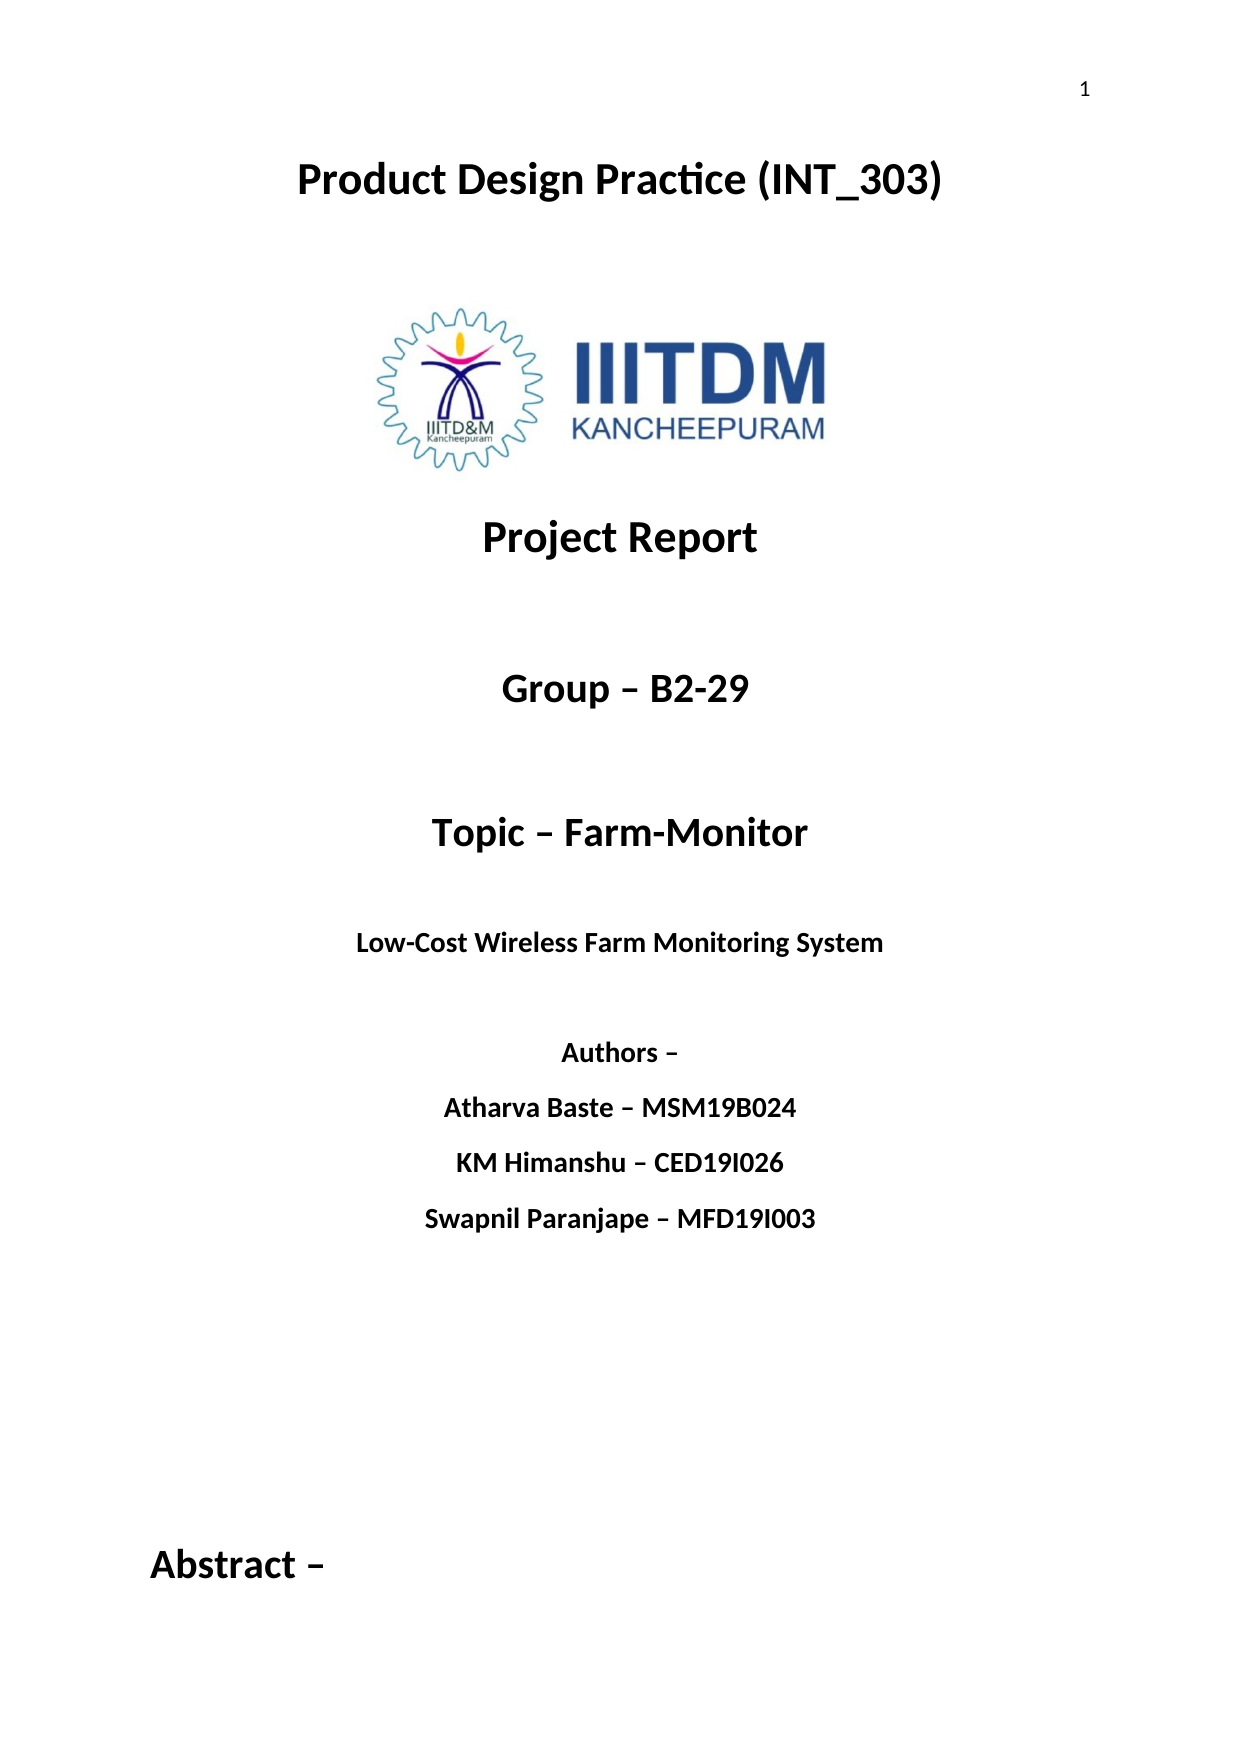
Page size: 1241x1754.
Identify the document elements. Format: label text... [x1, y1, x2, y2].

text Topic – Farm-Monitor [150, 806, 1090, 857]
text KM Himanshu – CED19I026 [150, 1144, 1090, 1180]
text Abstract – [150, 1538, 1090, 1589]
text Low-Cost Wireless Farm Monitoring System [150, 924, 1090, 960]
text Authors – [150, 1034, 1090, 1070]
text Swapnil Paranjape – MFD19I003 [150, 1200, 1090, 1235]
picture [272, 227, 968, 490]
text Atharva Baste – MSM19B024 [150, 1089, 1090, 1125]
text Group – B2-29 [150, 662, 1090, 713]
text Product Design Practice (INT_303) [150, 150, 1090, 206]
text Project Report [150, 508, 1090, 564]
